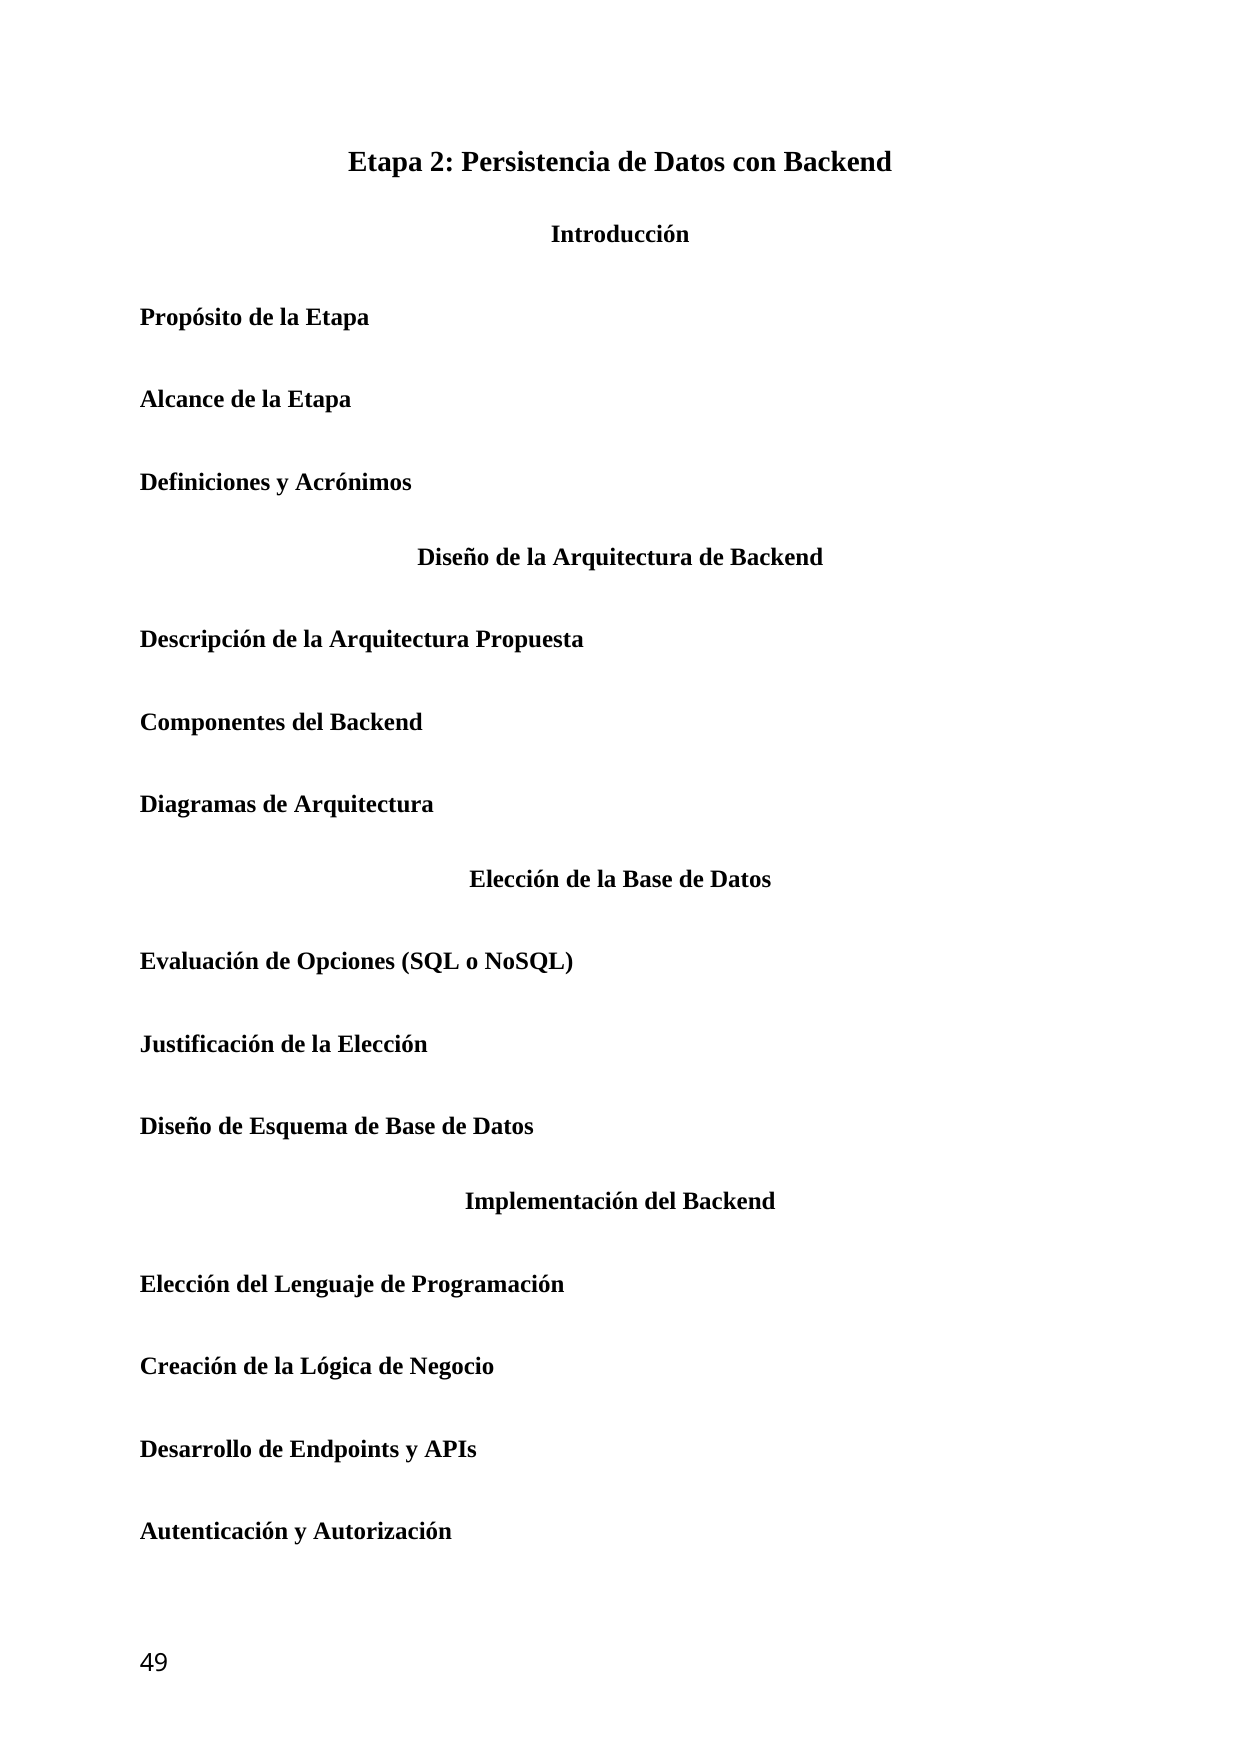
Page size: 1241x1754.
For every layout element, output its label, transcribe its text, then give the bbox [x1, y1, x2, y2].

subtitle Propósito de la Etapa [139, 302, 1101, 331]
subtitle Desarrollo de Endpoints y APIs [139, 1434, 1101, 1462]
subtitle Justificación de la Elección [139, 1029, 1101, 1058]
subtitle Definiciones y Acrónimos [139, 467, 1101, 496]
subtitle Diseño de Esquema de Base de Datos [139, 1111, 1101, 1140]
subtitle Elección de la Base de Datos [139, 864, 1101, 893]
subtitle Implementación del Backend [139, 1186, 1101, 1215]
subtitle Introducción [139, 219, 1101, 248]
subtitle Etapa 2: Persistencia de Datos con Backend [139, 144, 1101, 178]
subtitle Alcance de la Etapa [139, 384, 1101, 413]
subtitle Componentes del Backend [139, 707, 1101, 735]
subtitle Diagramas de Arquitectura [139, 789, 1101, 818]
subtitle Diseño de la Arquitectura de Backend [139, 542, 1101, 570]
subtitle Evaluación de Opciones (SQL o NoSQL) [139, 946, 1101, 975]
subtitle Elección del Lenguaje de Programación [139, 1269, 1101, 1297]
subtitle Creación de la Lógica de Negocio [139, 1351, 1101, 1380]
subtitle Descripción de la Arquitectura Propuesta [139, 624, 1101, 653]
subtitle Autenticación y Autorización [139, 1516, 1101, 1545]
